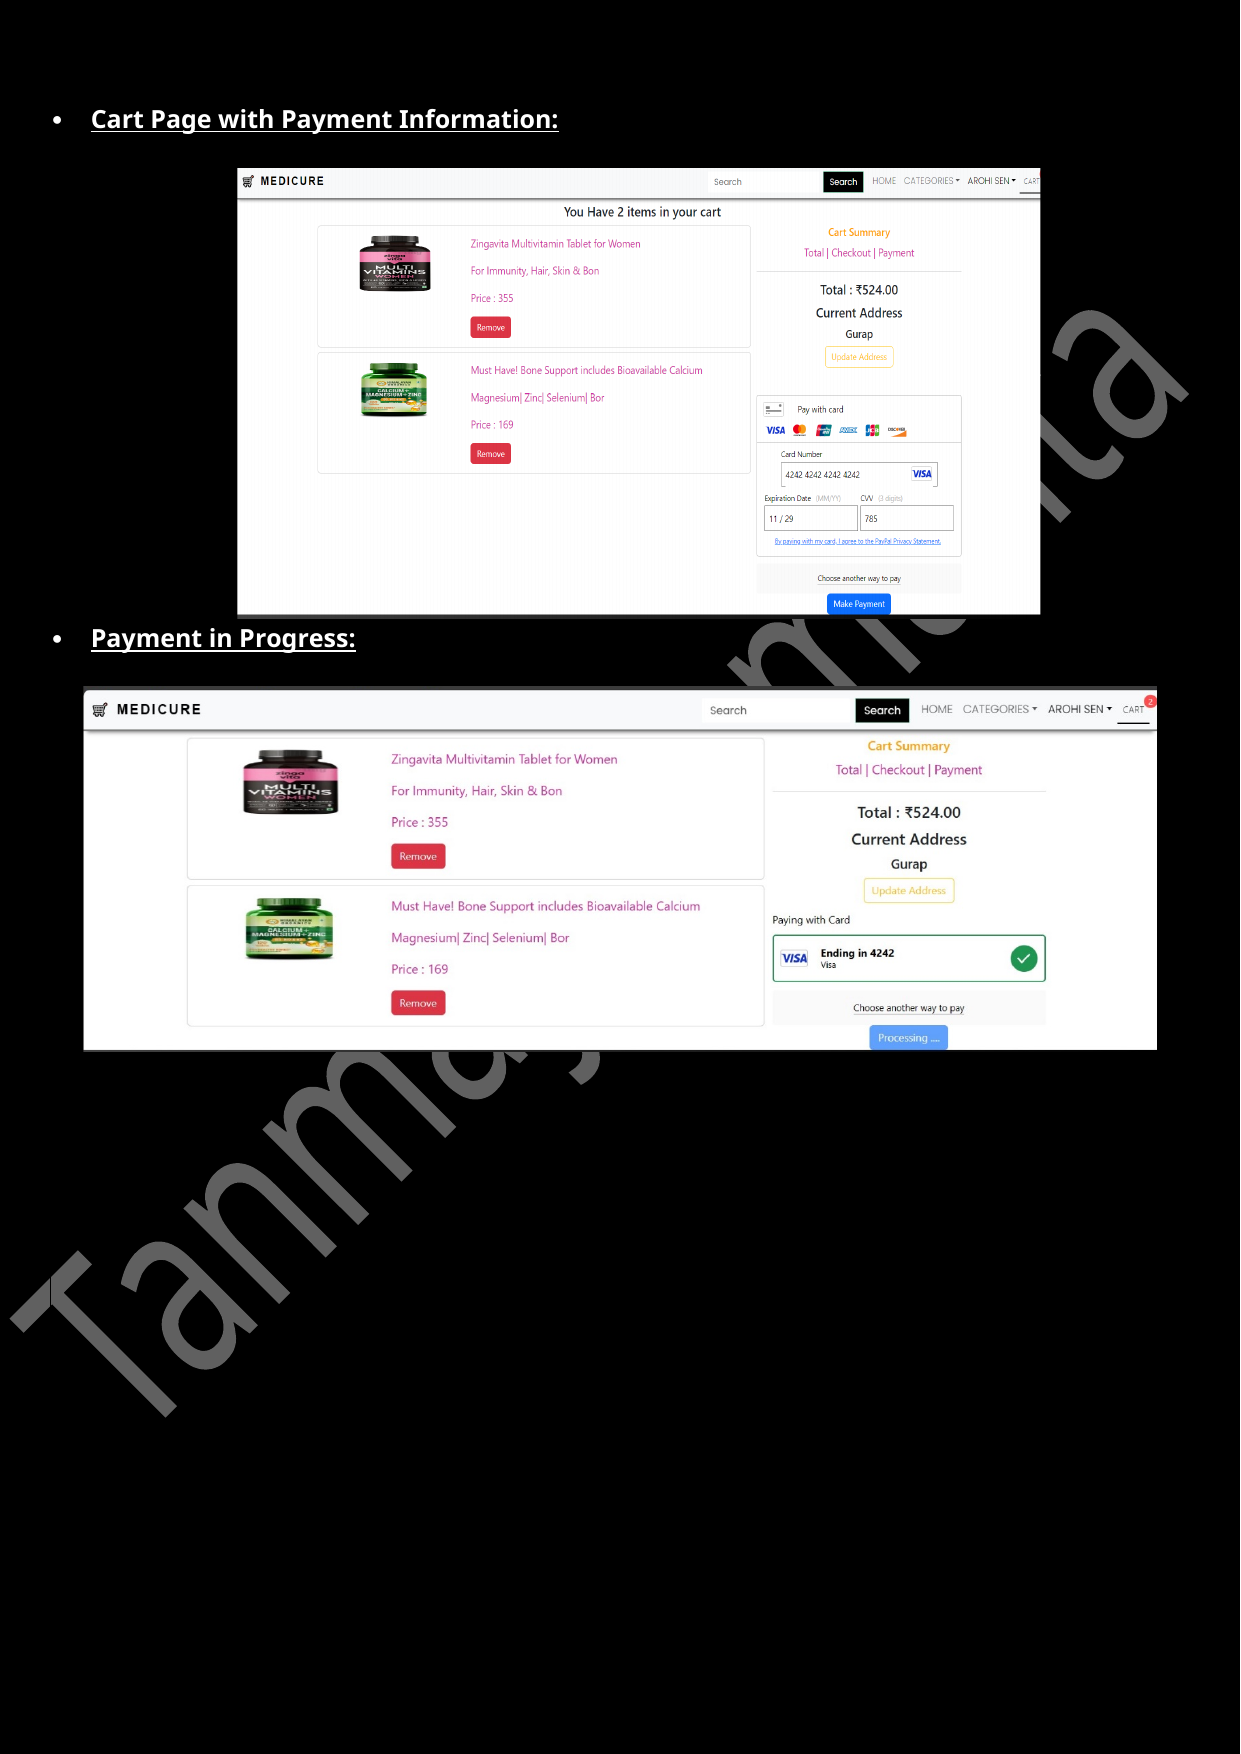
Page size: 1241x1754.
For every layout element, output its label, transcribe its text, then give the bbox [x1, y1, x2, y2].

picture [83, 686, 1157, 1052]
picture [237, 168, 1041, 619]
list Payment in Progress: [53, 621, 1187, 655]
list Cart Page with Payment Information: [53, 102, 1187, 136]
